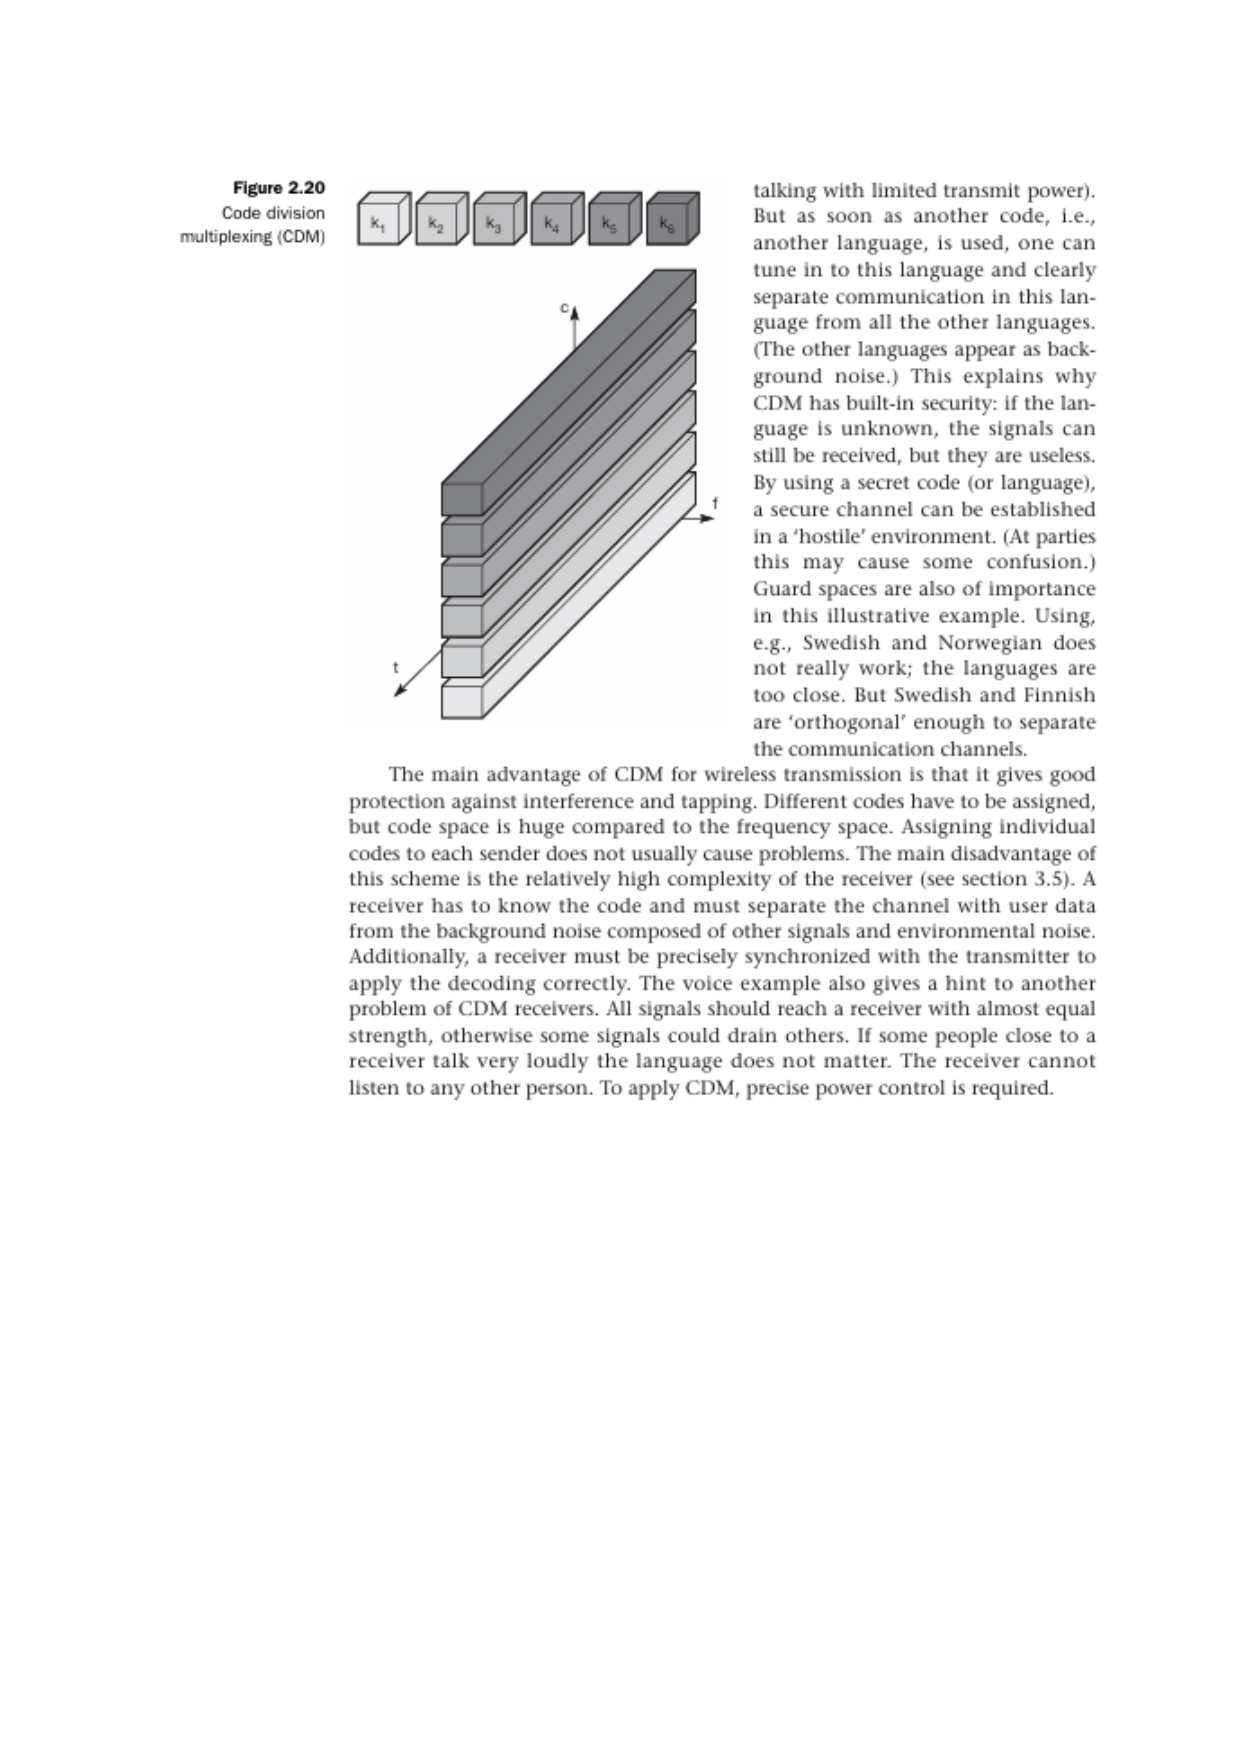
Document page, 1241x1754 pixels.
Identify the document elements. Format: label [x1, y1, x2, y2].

picture [150, 150, 1154, 1113]
